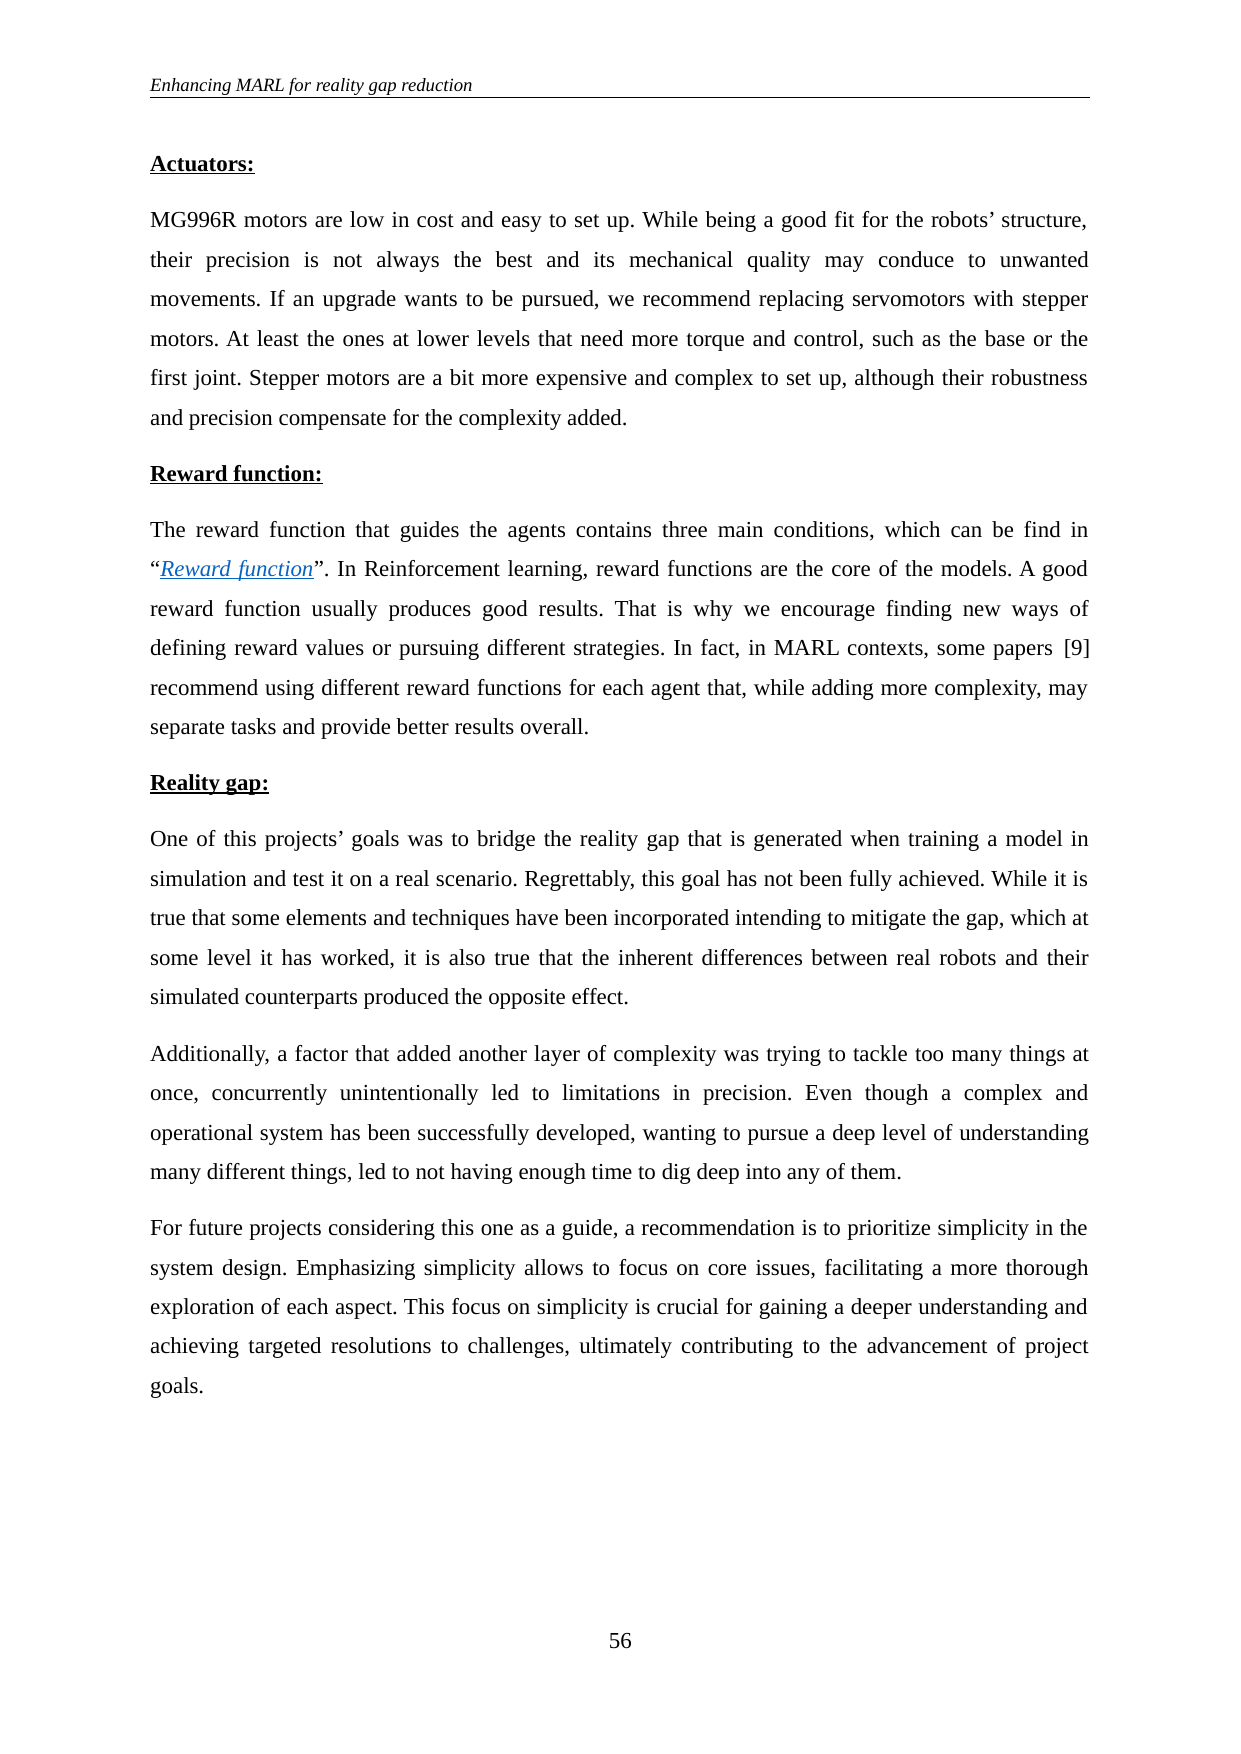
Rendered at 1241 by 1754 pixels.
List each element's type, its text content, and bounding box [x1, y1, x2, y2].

text For future projects considering this one as a guide, a recommendation is to prioritize simplicity in the system design. Emphasizing simplicity allows to focus on core issues, facilitating a more thorough exploration of each aspect. This focus on simplicity is crucial for gaining a deeper understanding and achieving targeted resolutions to challenges, ultimately contributing to the advancement of project goals. [150, 1214, 1090, 1398]
text One of this projects’ goals was to bridge the reality gap that is generated when training a model in simulation and test it on a real scenario. Regrettably, this goal has not been fully achieved. While it is true that some elements and techniques have been incorporated intending to mitigate the gap, which at some level it has worked, it is also true that the inherent differences between real robots and their simulated counterparts produced the opposite effect. [150, 826, 1090, 1010]
text Additionally, a factor that added another layer of complexity was trying to tackle too many things at once, concurrently unintentionally led to limitations in precision. Even though a complex and operational system has been successfully developed, wanting to pursue a deep level of understanding many different things, led to not having enough time to dig deep into any of them. [150, 1039, 1090, 1184]
text Reality gap: [150, 769, 1090, 796]
text Actuators: [150, 150, 1090, 176]
text MG996R motors are low in cost and easy to set up. While being a good fit for the robots’ structure, their precision is not always the best and its mechanical quality may conduce to unwanted movements. If an upgrade wants to be pursued, we recommend replacing servomotors with stepper motors. At least the ones at lower levels that need more torque and control, such as the base or the first joint. Stepper motors are a bit more expensive and complex to set up, although their robustness and precision compensate for the complexity added. [150, 206, 1090, 430]
text Reward function: [150, 460, 1090, 486]
text The reward function that guides the agents contains three main conditions, which can be find in “Reward function”. In Reinforcement learning, reward functions are the core of the models. A good reward function usually produces good results. That is why we encourage finding new ways of defining reward values or pursuing different strategies. In fact, in MARL contexts, some papers [9] recommend using different reward functions for each agent that, while adding more complexity, may separate tasks and provide better results overall. [150, 516, 1090, 739]
